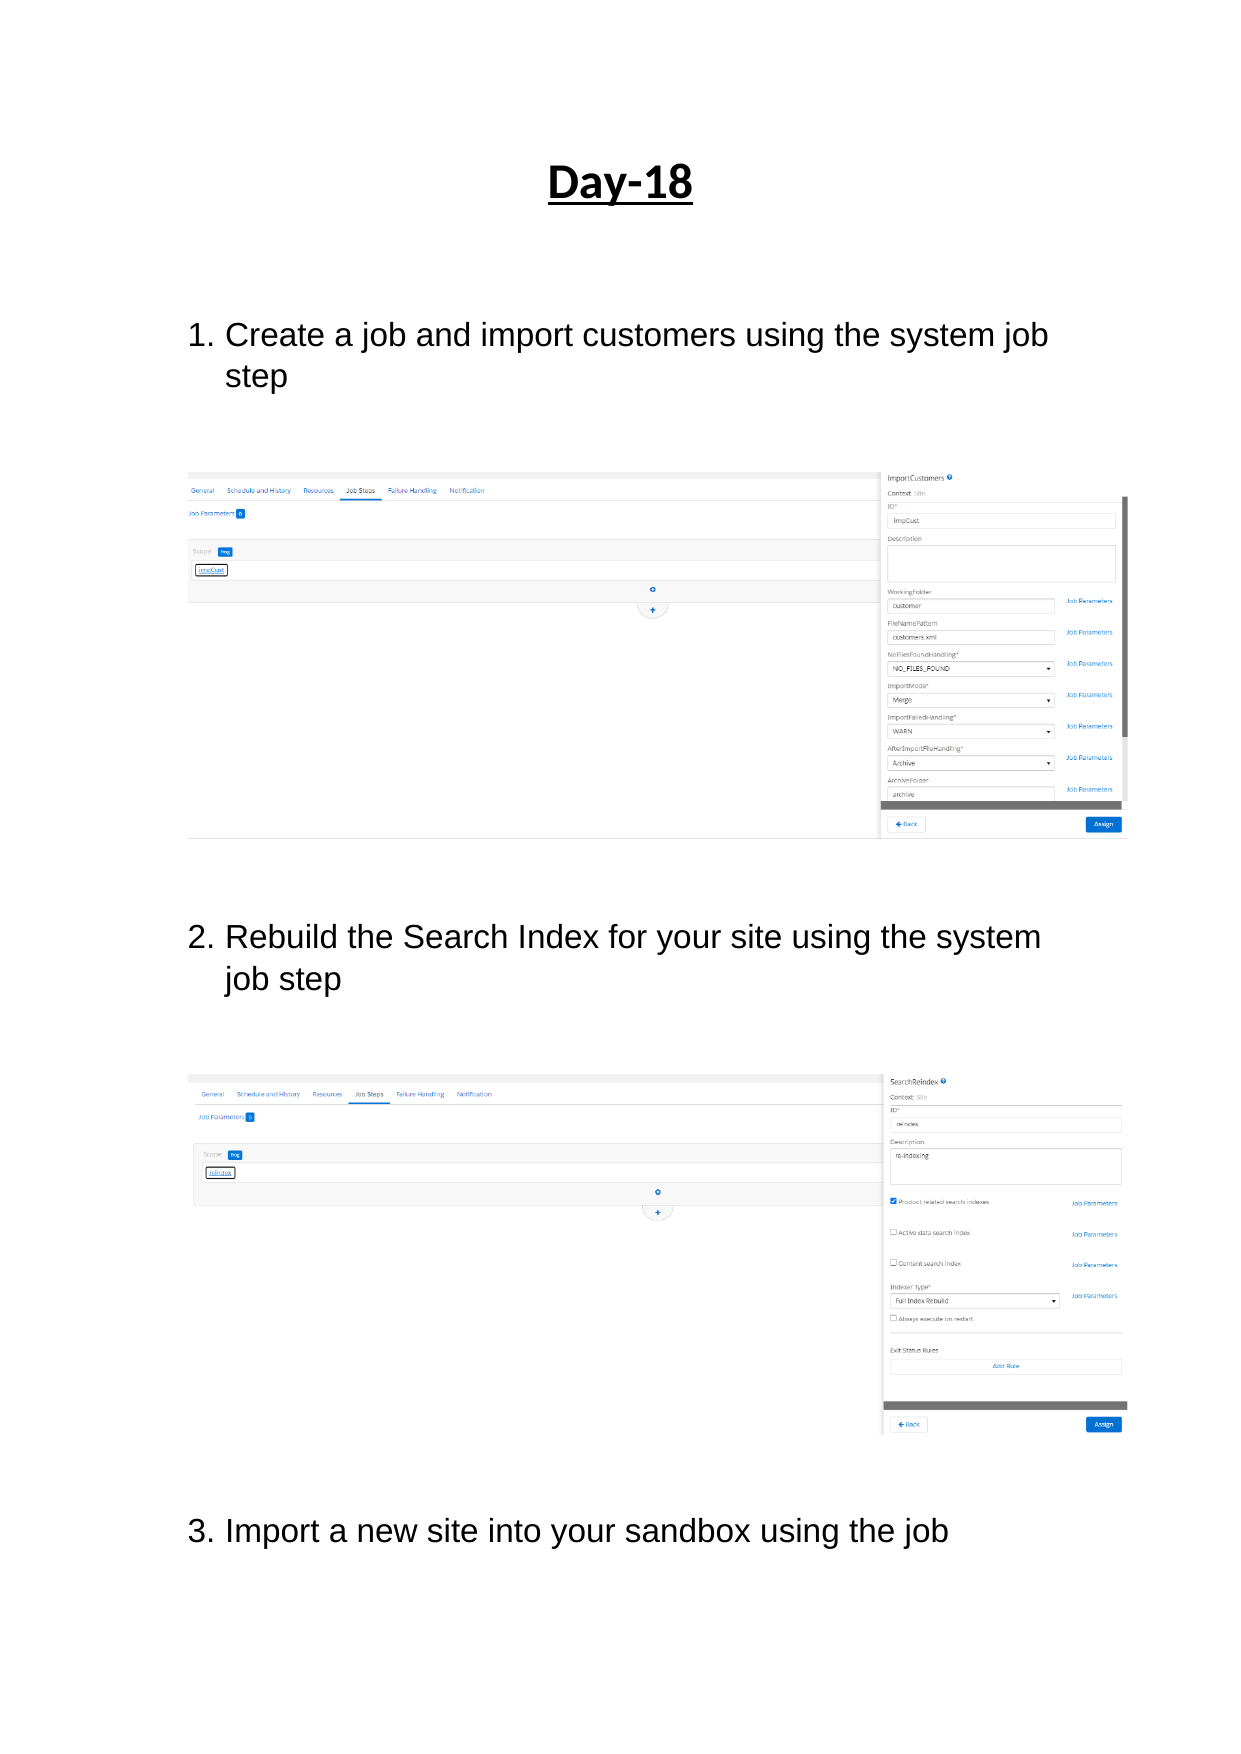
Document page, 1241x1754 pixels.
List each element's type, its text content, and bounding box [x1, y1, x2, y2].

picture [187, 472, 1128, 841]
list Rebuild the Search Index for your site using the system job step [187, 917, 1090, 997]
list Import a new site into your sandbox using the job [187, 1511, 1090, 1549]
list Create a job and import customers using the system job step [187, 315, 1090, 395]
picture [187, 1074, 1128, 1435]
text Day-18 [150, 150, 1090, 211]
